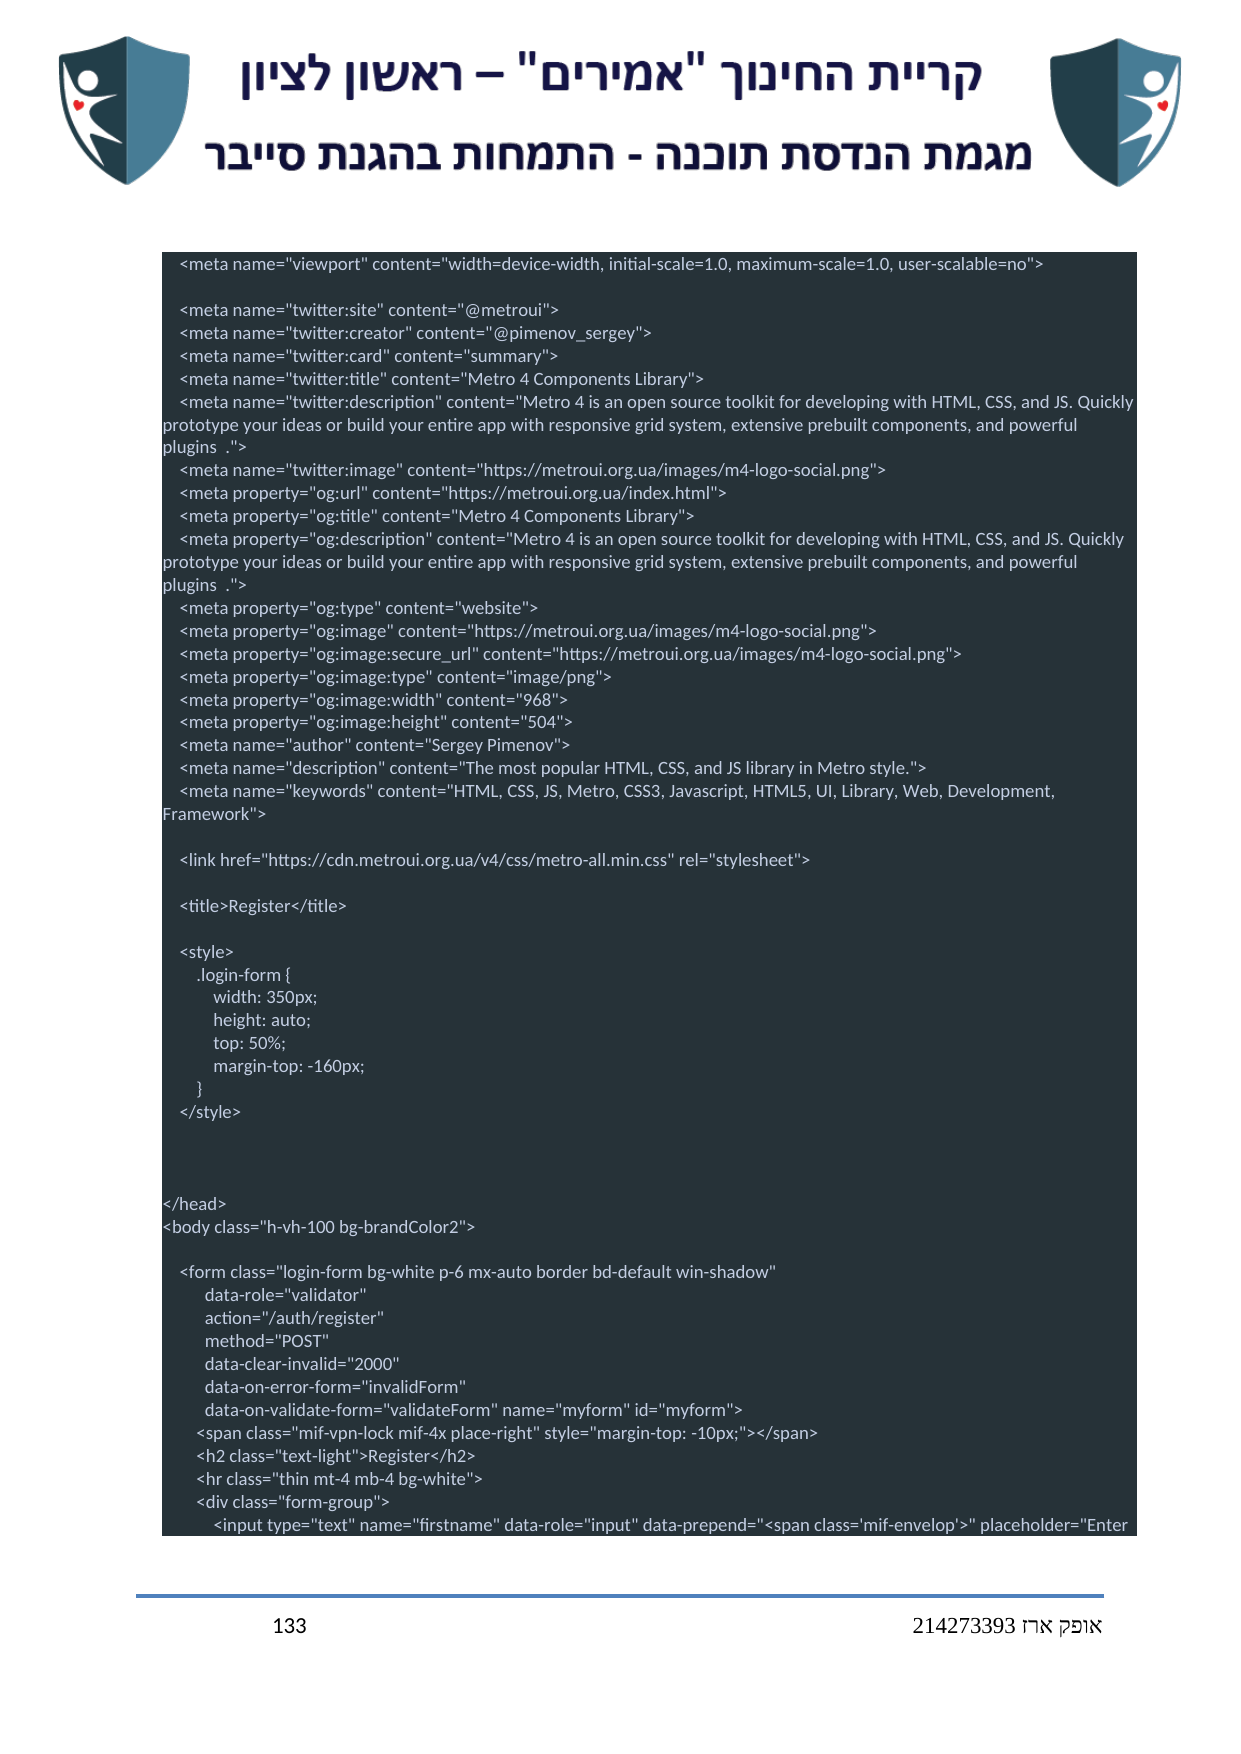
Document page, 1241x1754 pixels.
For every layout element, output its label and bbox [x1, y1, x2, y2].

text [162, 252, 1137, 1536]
picture [58, 36, 1182, 188]
